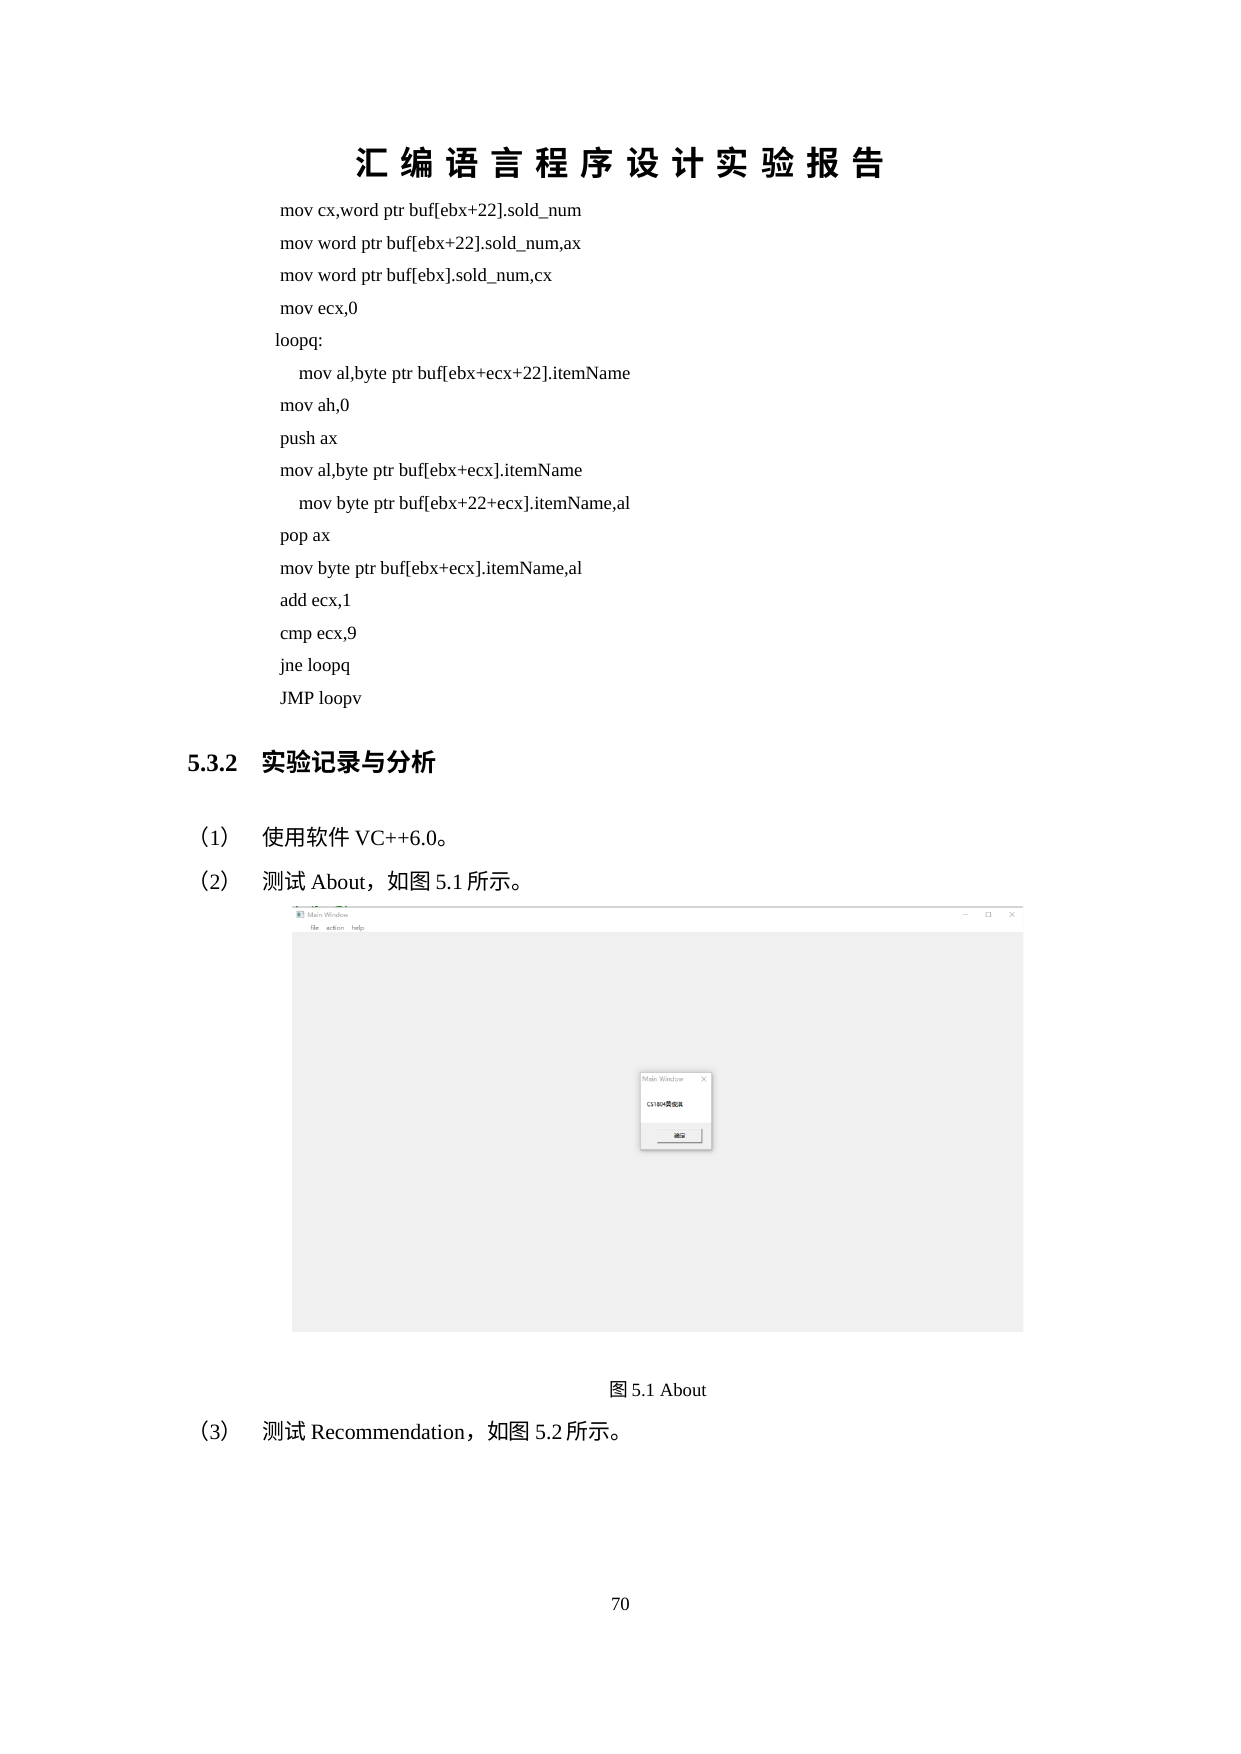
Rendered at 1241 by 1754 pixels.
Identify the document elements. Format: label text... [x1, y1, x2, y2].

list 测试Recommendation，如图5.2所示。 [187, 1414, 1053, 1446]
list 测试About，如图5.1所示。 [187, 863, 1053, 896]
list 使用软件VC++6.0。 [187, 820, 1053, 852]
subtitle 实验记录与分析 [187, 728, 1053, 793]
picture [292, 906, 1024, 1332]
list 图5.1 About [262, 1372, 1053, 1404]
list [237, 194, 1053, 714]
